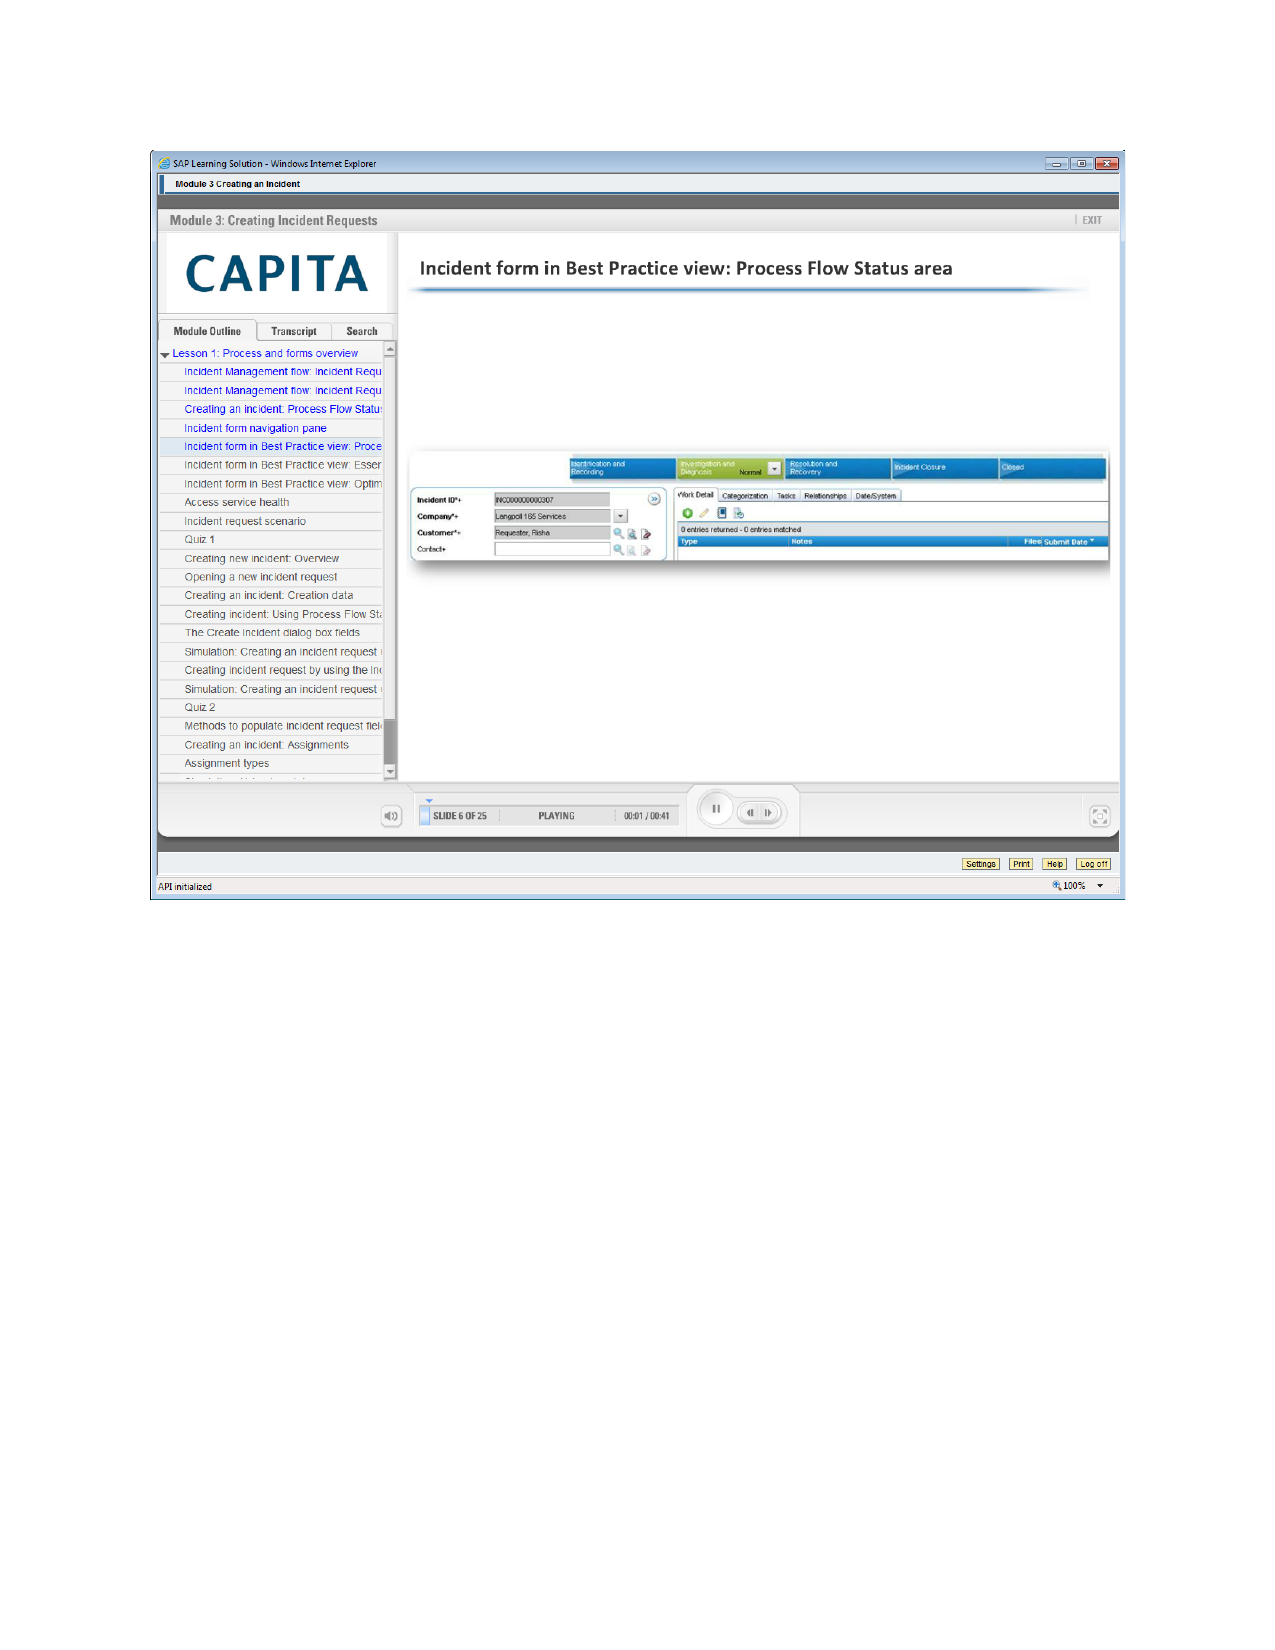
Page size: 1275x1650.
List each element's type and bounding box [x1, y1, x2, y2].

picture [150, 150, 1125, 900]
